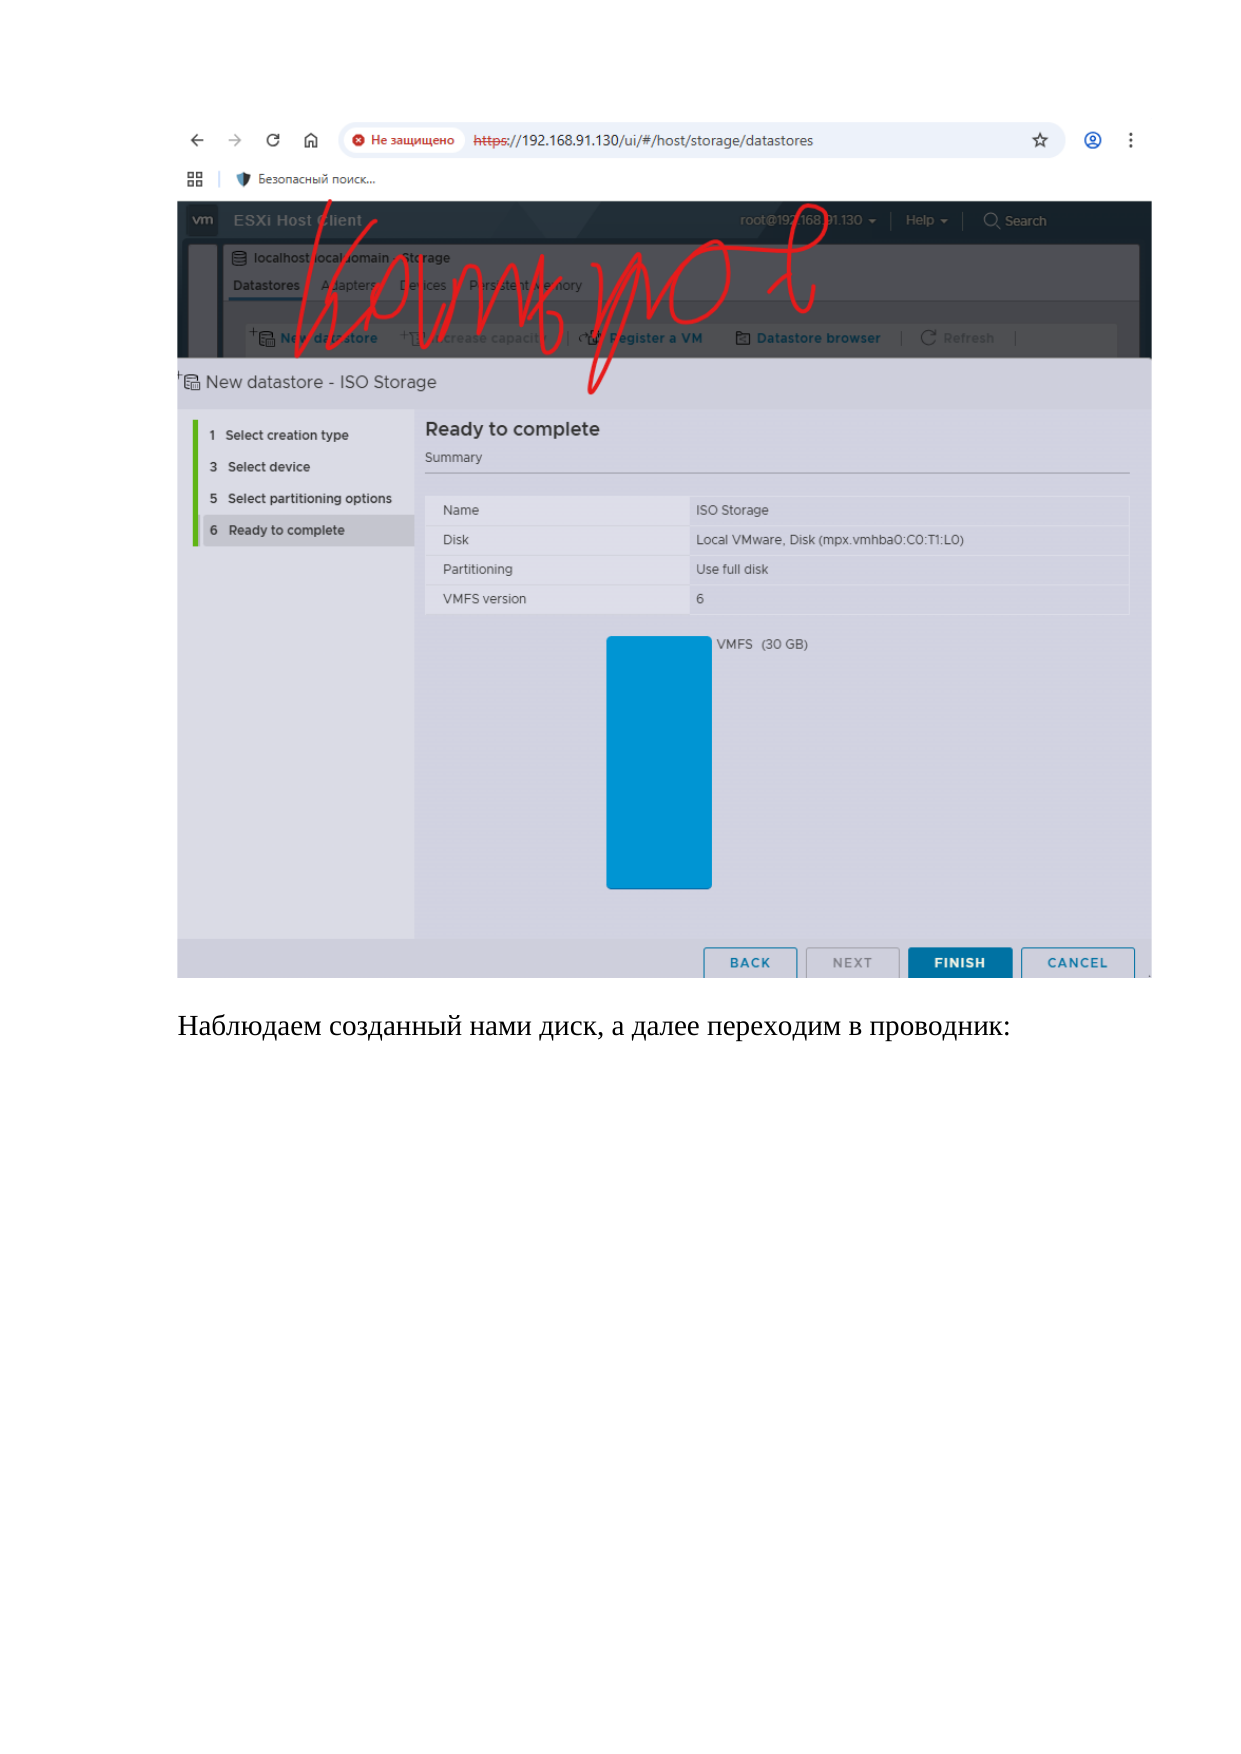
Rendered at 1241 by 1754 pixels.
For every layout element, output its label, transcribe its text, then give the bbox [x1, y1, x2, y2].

picture [177, 118, 1152, 978]
text Наблюдаем созданный нами диск, а далее переходим в проводник: [177, 1008, 1152, 1042]
picture [935, 958, 941, 967]
picture [976, 959, 984, 967]
picture [967, 958, 973, 967]
picture [950, 958, 958, 967]
